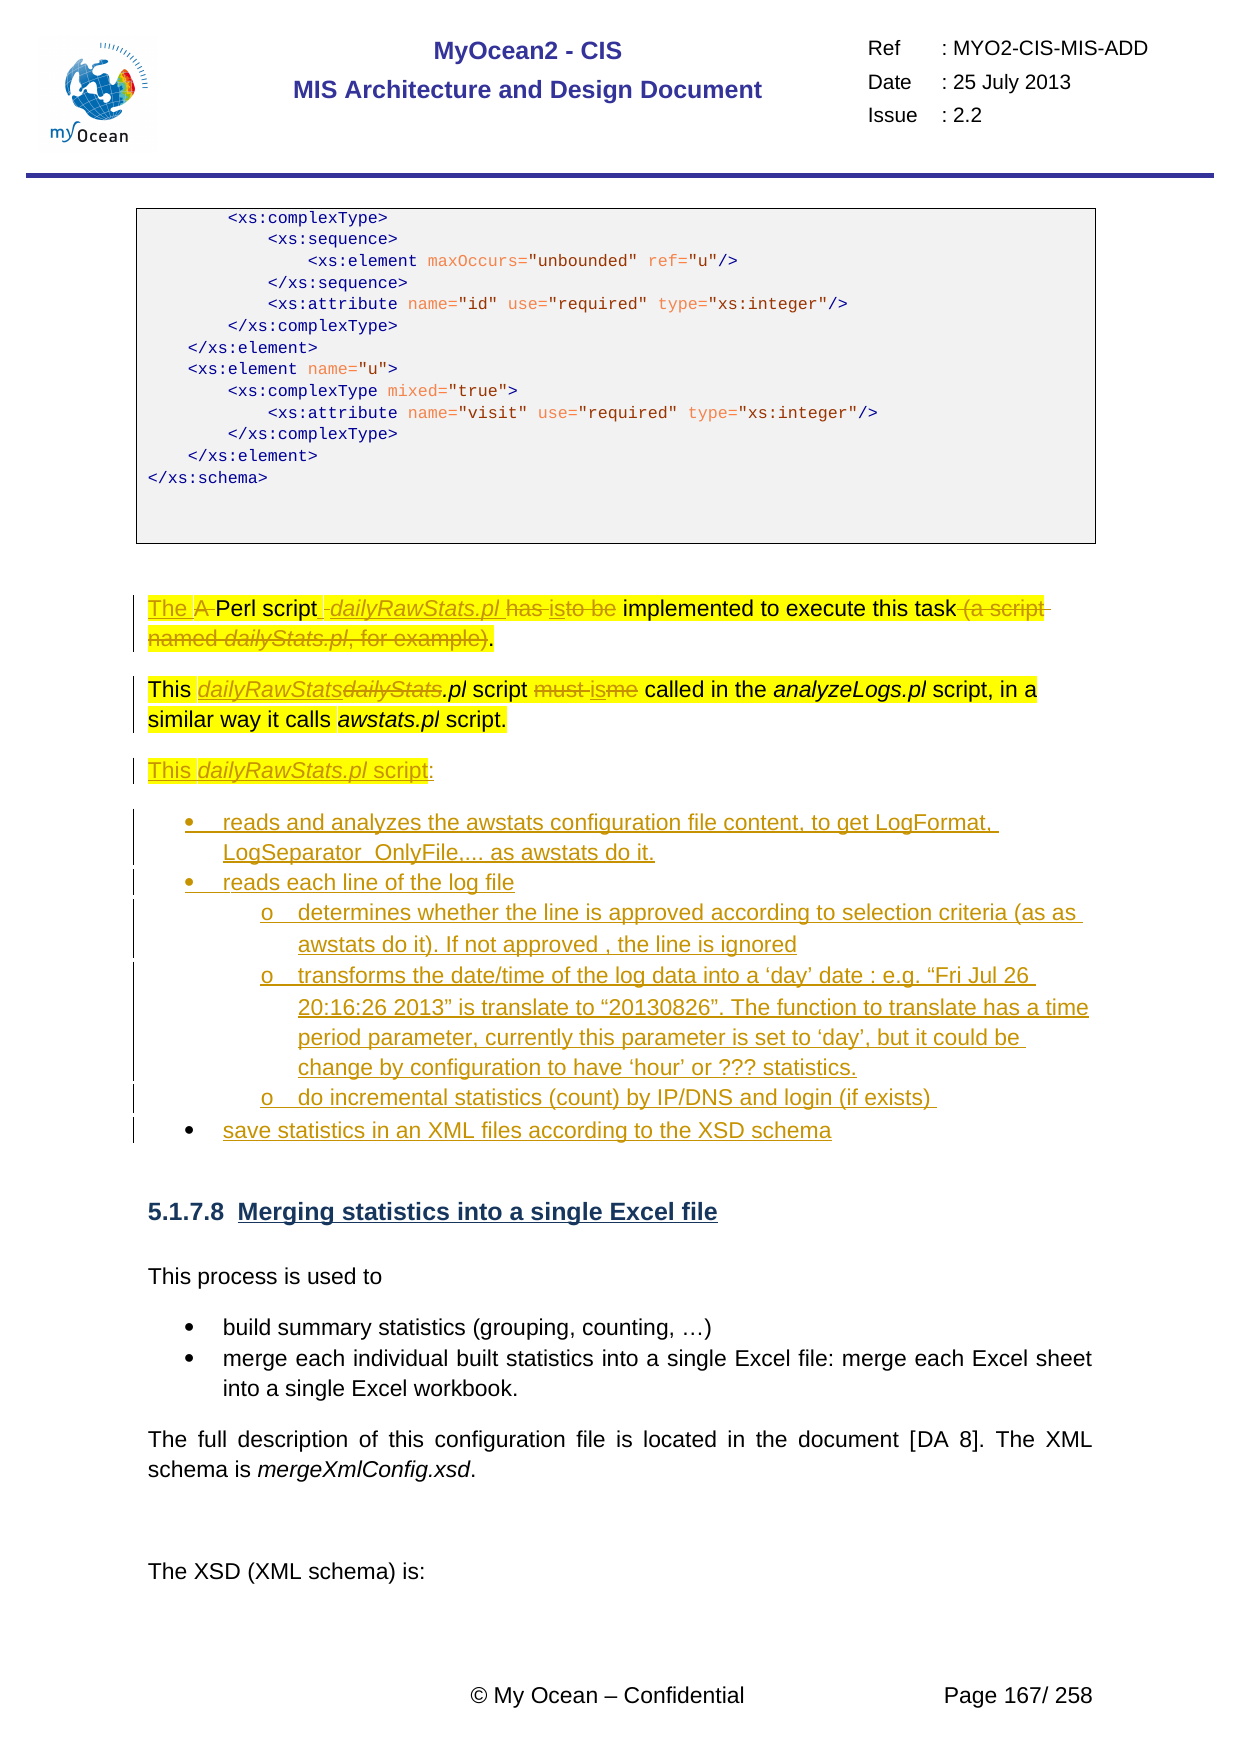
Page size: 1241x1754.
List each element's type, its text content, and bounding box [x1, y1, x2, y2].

text The XSD (XML schema) is: [148, 1558, 1092, 1584]
picture [37, 35, 158, 153]
list merge each individual built statistics into a single Excel file: merge each Excel sheet into a single Excel workbook. [185, 1344, 1092, 1401]
subtitle Merging statistics into a single Excel file [148, 1197, 1092, 1226]
text This .pl script called in the analyzeLogs.pl script, in a similar way it calls awstats.pl script. [148, 676, 1092, 733]
text Perl script implemented to execute this task. [148, 595, 1092, 652]
text This process is used to [148, 1263, 1092, 1290]
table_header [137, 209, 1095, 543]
text The full description of this configuration file is located in the document []. The XML schema is mergeXmlConfig.xsd. [148, 1426, 1092, 1482]
list build summary statistics (grouping, counting, …) [185, 1314, 1092, 1341]
